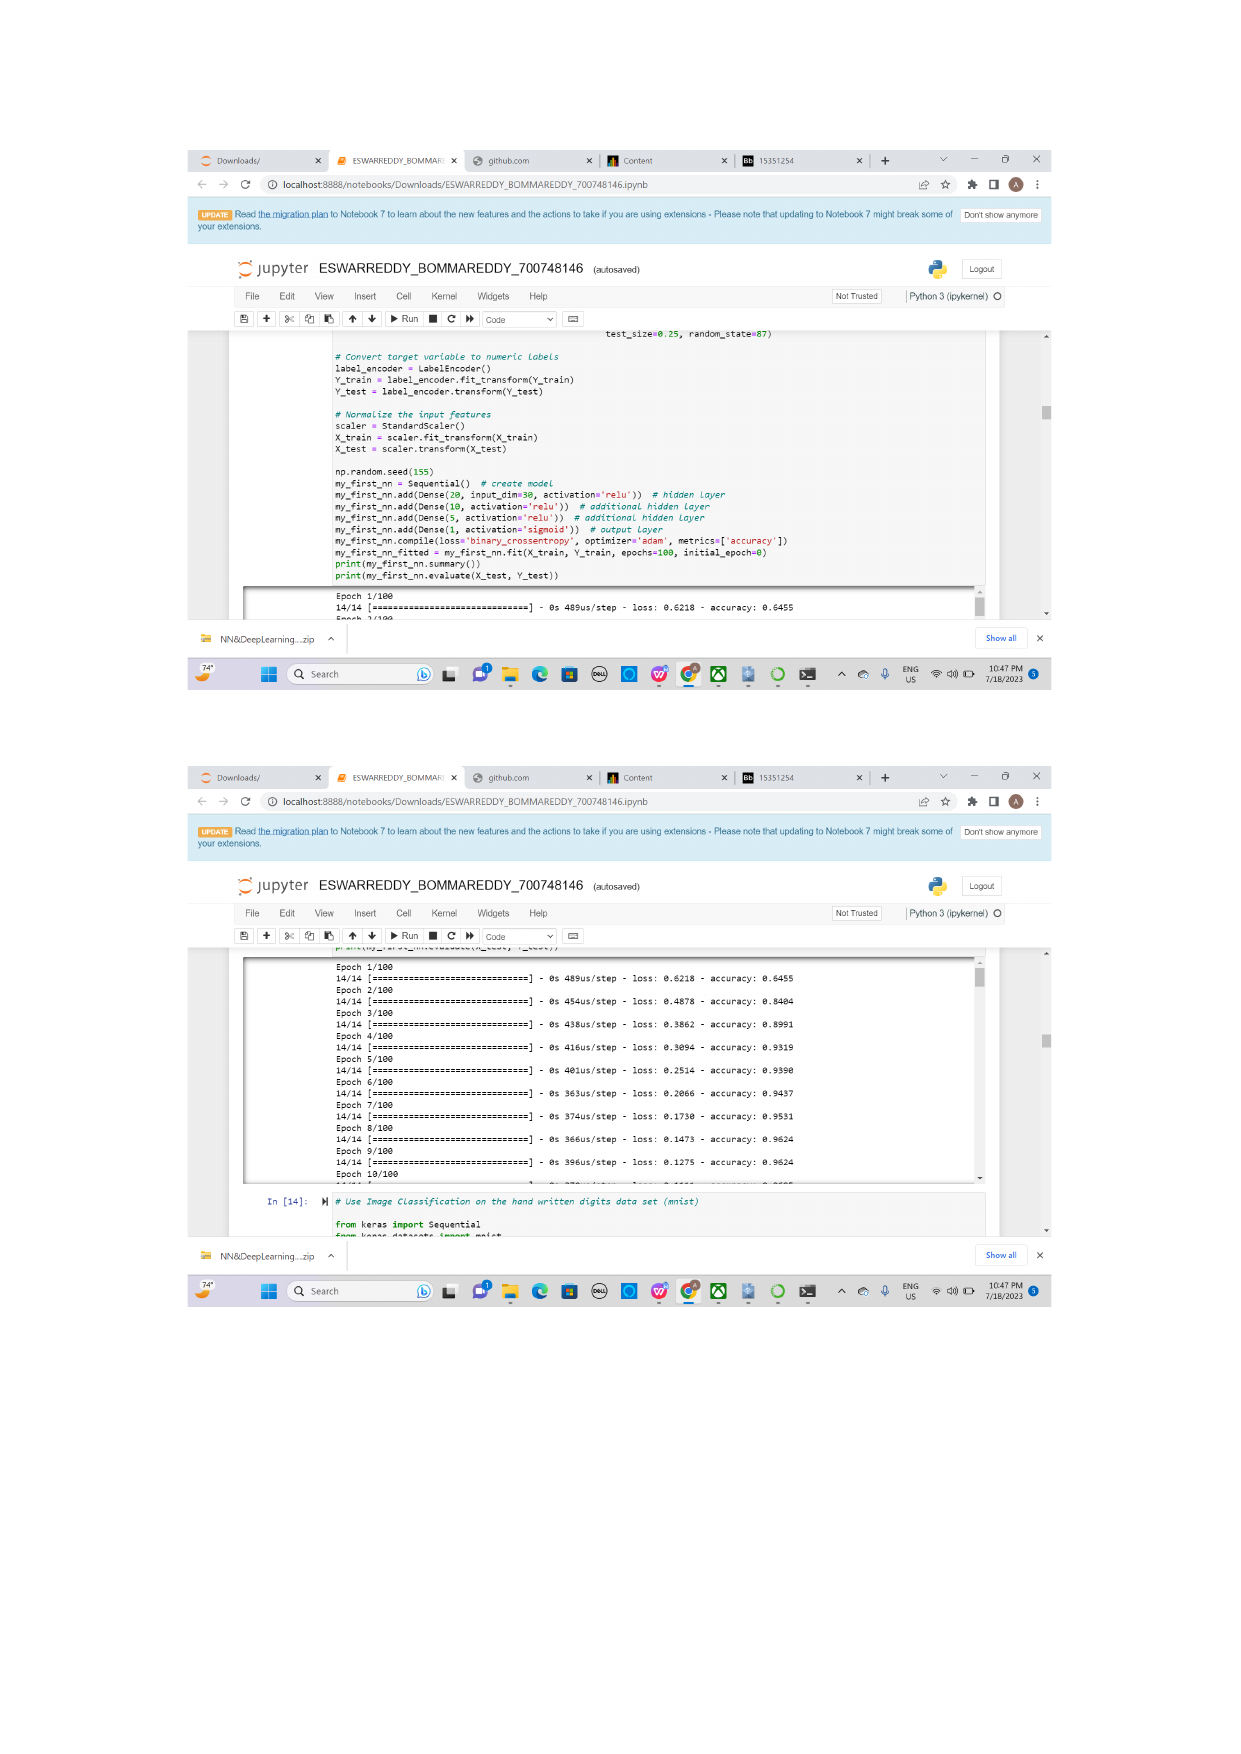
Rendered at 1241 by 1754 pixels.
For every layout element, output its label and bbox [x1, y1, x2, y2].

picture [187, 150, 1052, 690]
picture [187, 766, 1052, 1307]
